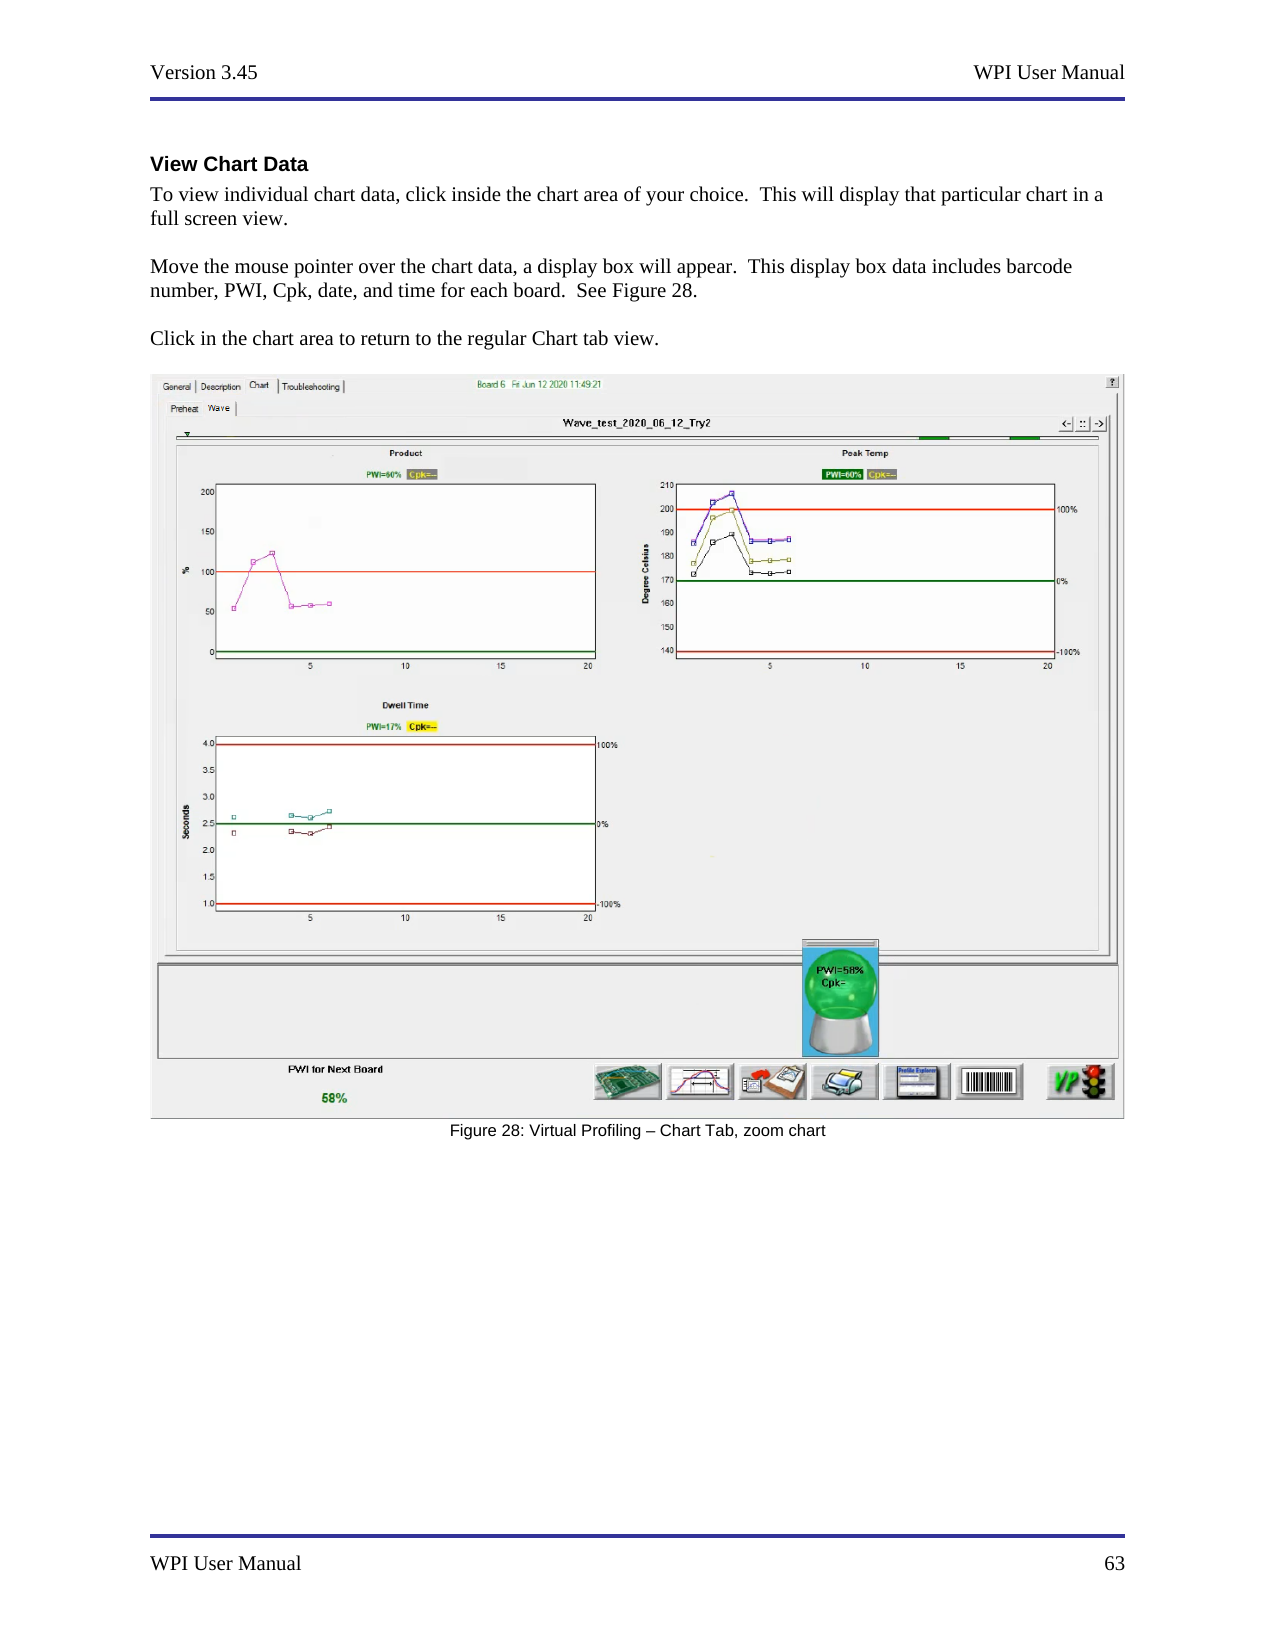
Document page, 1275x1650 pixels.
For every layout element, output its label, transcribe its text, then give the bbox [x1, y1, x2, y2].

subtitle View Chart Data [150, 152, 1125, 176]
picture [150, 374, 1125, 1119]
text Move the mouse pointer over the chart data, a display box will appear. This display box data includes barcode number, PWI, Cpk, date, and time for each board. See . [150, 254, 1125, 302]
text To view individual chart data, click inside the chart area of your choice. This will display that particular chart in a full screen view. [150, 182, 1125, 230]
text Click in the chart area to return to the regular Chart tab view. [150, 326, 1125, 350]
text Figure : Virtual Profiling – Chart Tab, zoom chart [150, 1121, 1125, 1140]
